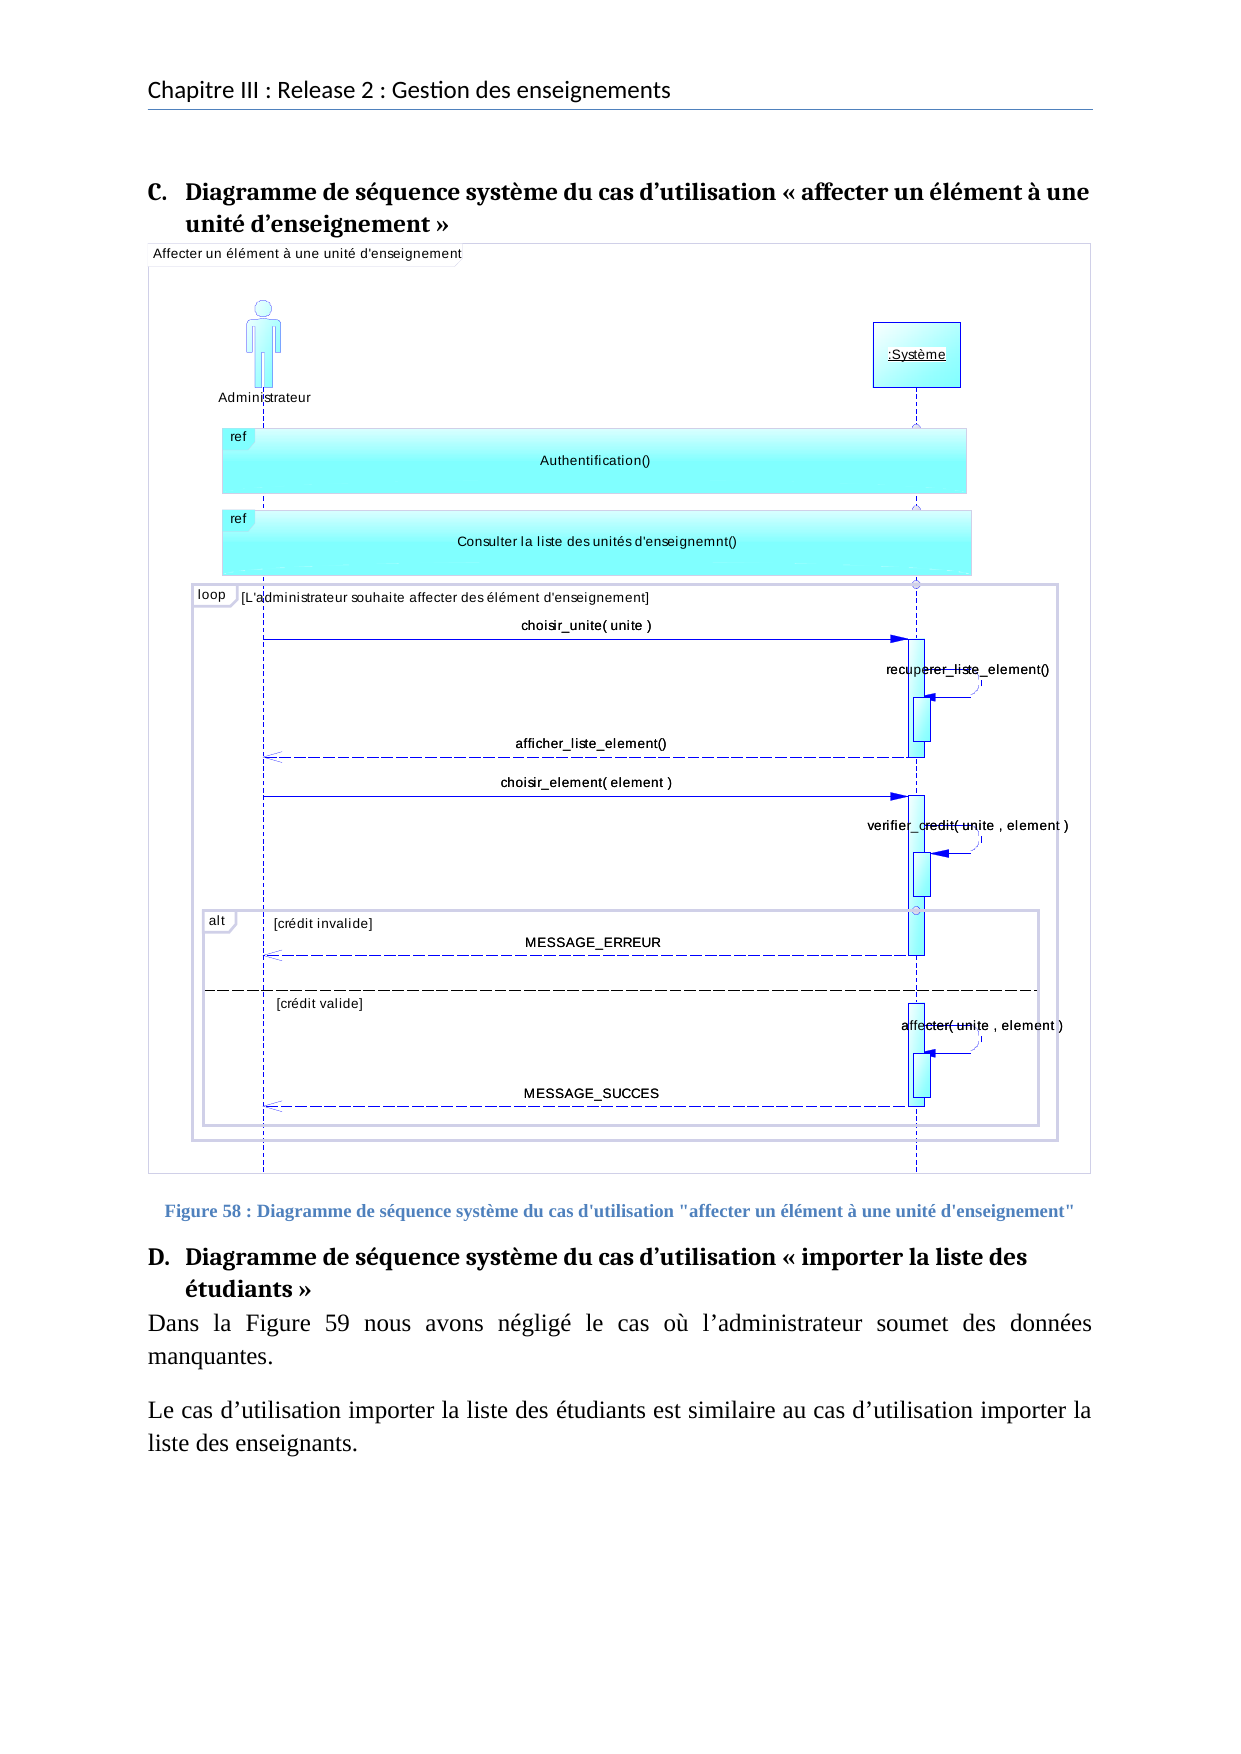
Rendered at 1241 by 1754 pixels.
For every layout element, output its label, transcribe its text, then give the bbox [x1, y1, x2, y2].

subtitle Diagramme de séquence système du cas d’utilisation « importer la liste des étudiants » [148, 1242, 1093, 1304]
text Le cas d’utilisation importer la liste des étudiants est similaire au cas d’utilisation importer la liste des enseignants. [148, 1395, 1093, 1457]
text Dans la Figure 59 nous avons négligé le cas où l’administrateur soumet des données manquantes. [148, 1308, 1093, 1370]
subtitle Diagramme de séquence système du cas d’utilisation « affecter un élément à une unité d’enseignement » [148, 177, 1093, 239]
text Figure 58 : Diagramme de séquence système du cas d'utilisation "affecter un élément à une unité d'enseignement" [148, 1200, 1093, 1222]
